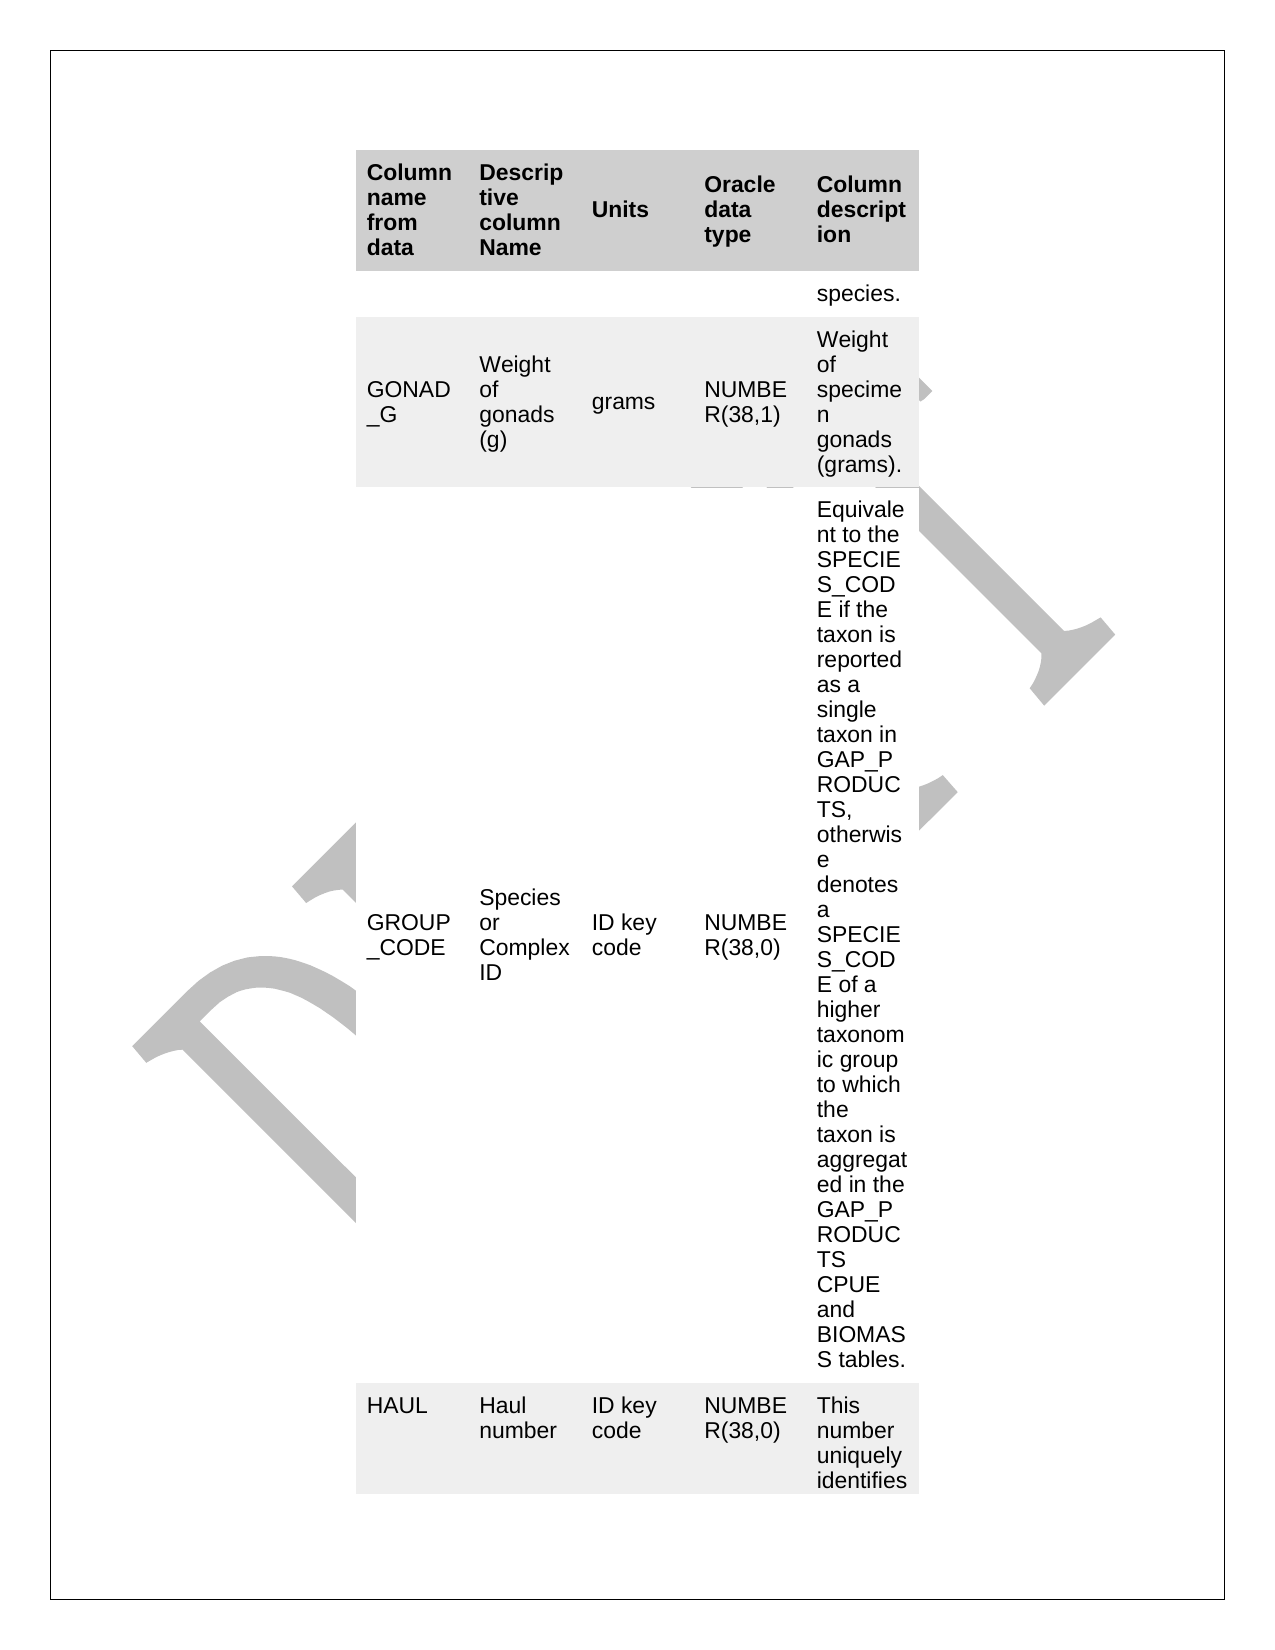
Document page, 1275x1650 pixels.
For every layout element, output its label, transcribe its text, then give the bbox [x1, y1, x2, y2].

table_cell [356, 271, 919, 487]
table_header Oracle data type [694, 150, 806, 271]
table_header Column description [806, 150, 919, 271]
table_header Descriptive column Name [469, 150, 581, 271]
table_header Column name from data [356, 150, 469, 271]
table_header Units [581, 150, 694, 271]
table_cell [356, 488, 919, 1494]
